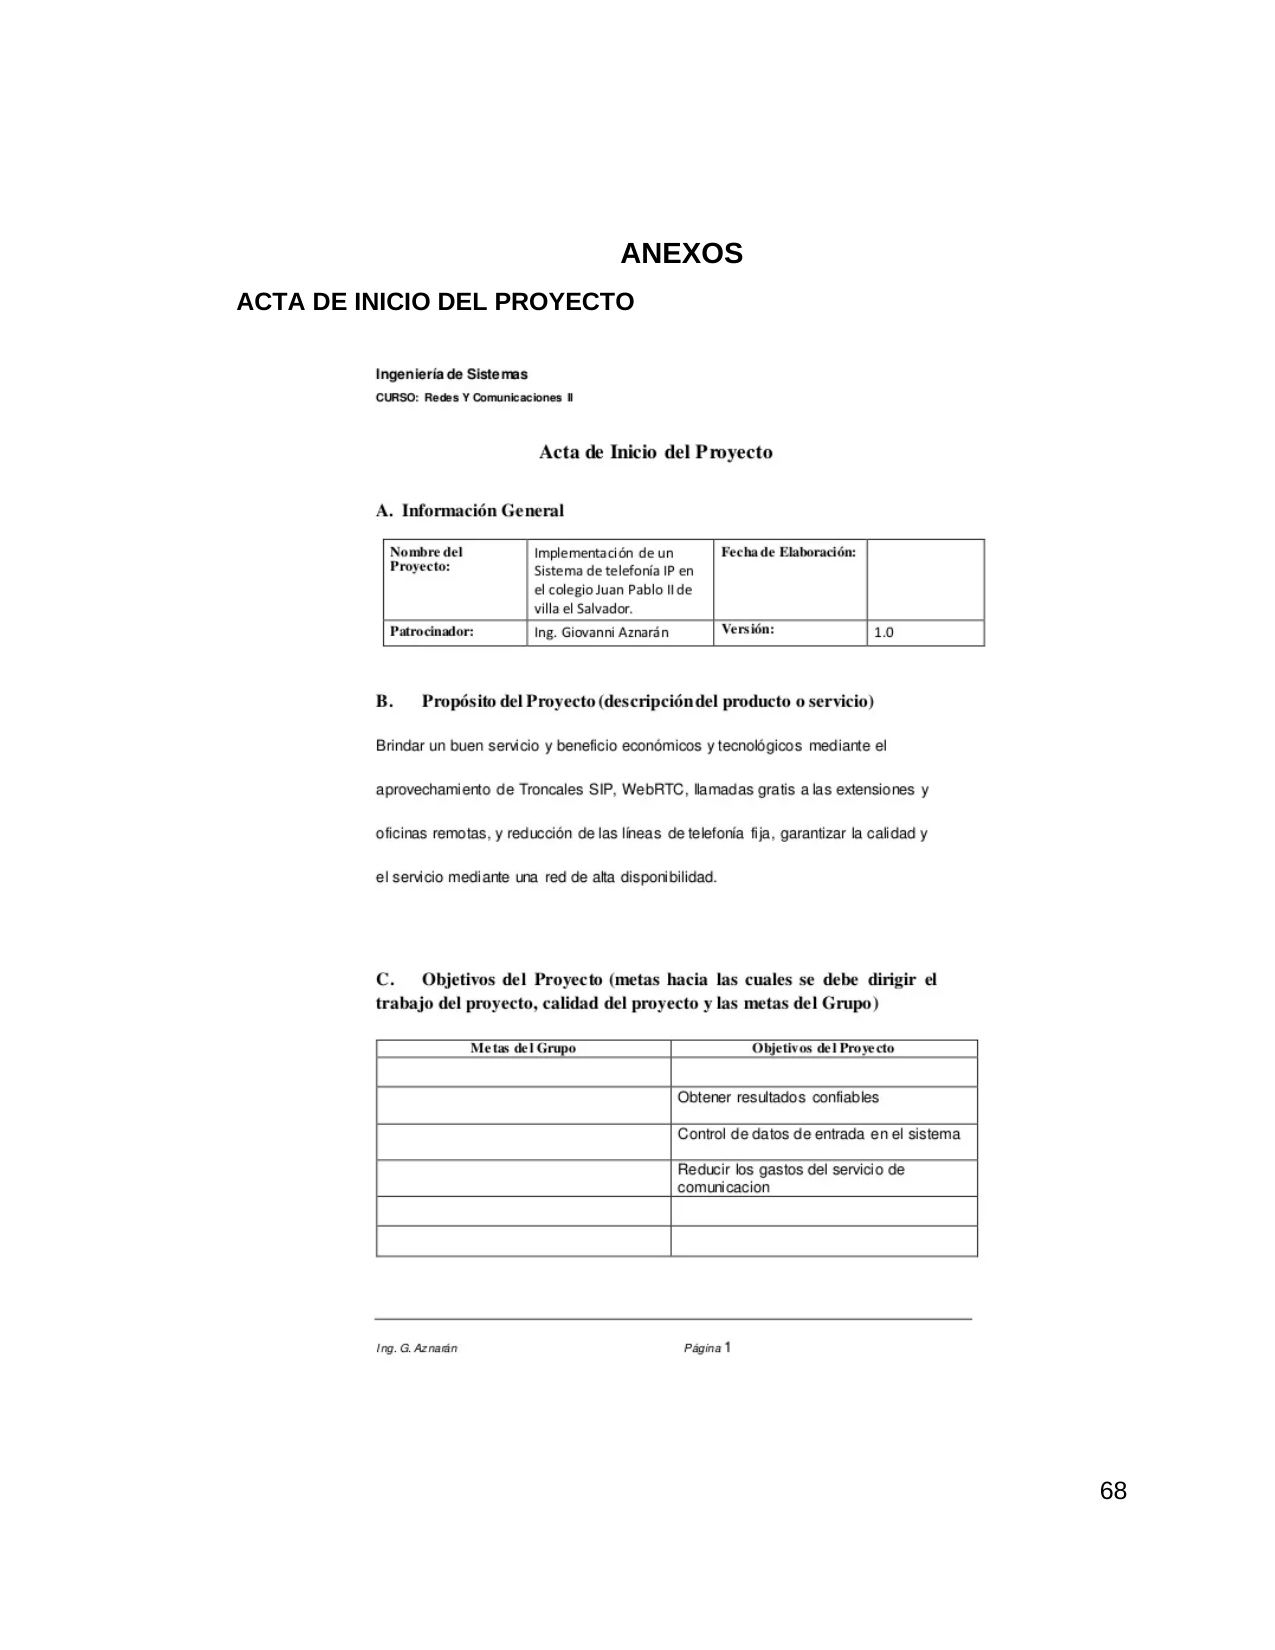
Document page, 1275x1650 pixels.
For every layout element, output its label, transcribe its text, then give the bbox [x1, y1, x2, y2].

list Acta de inicio del proyecto [236, 287, 1127, 315]
list ANEXOS [236, 236, 1127, 270]
picture [286, 358, 1041, 1367]
